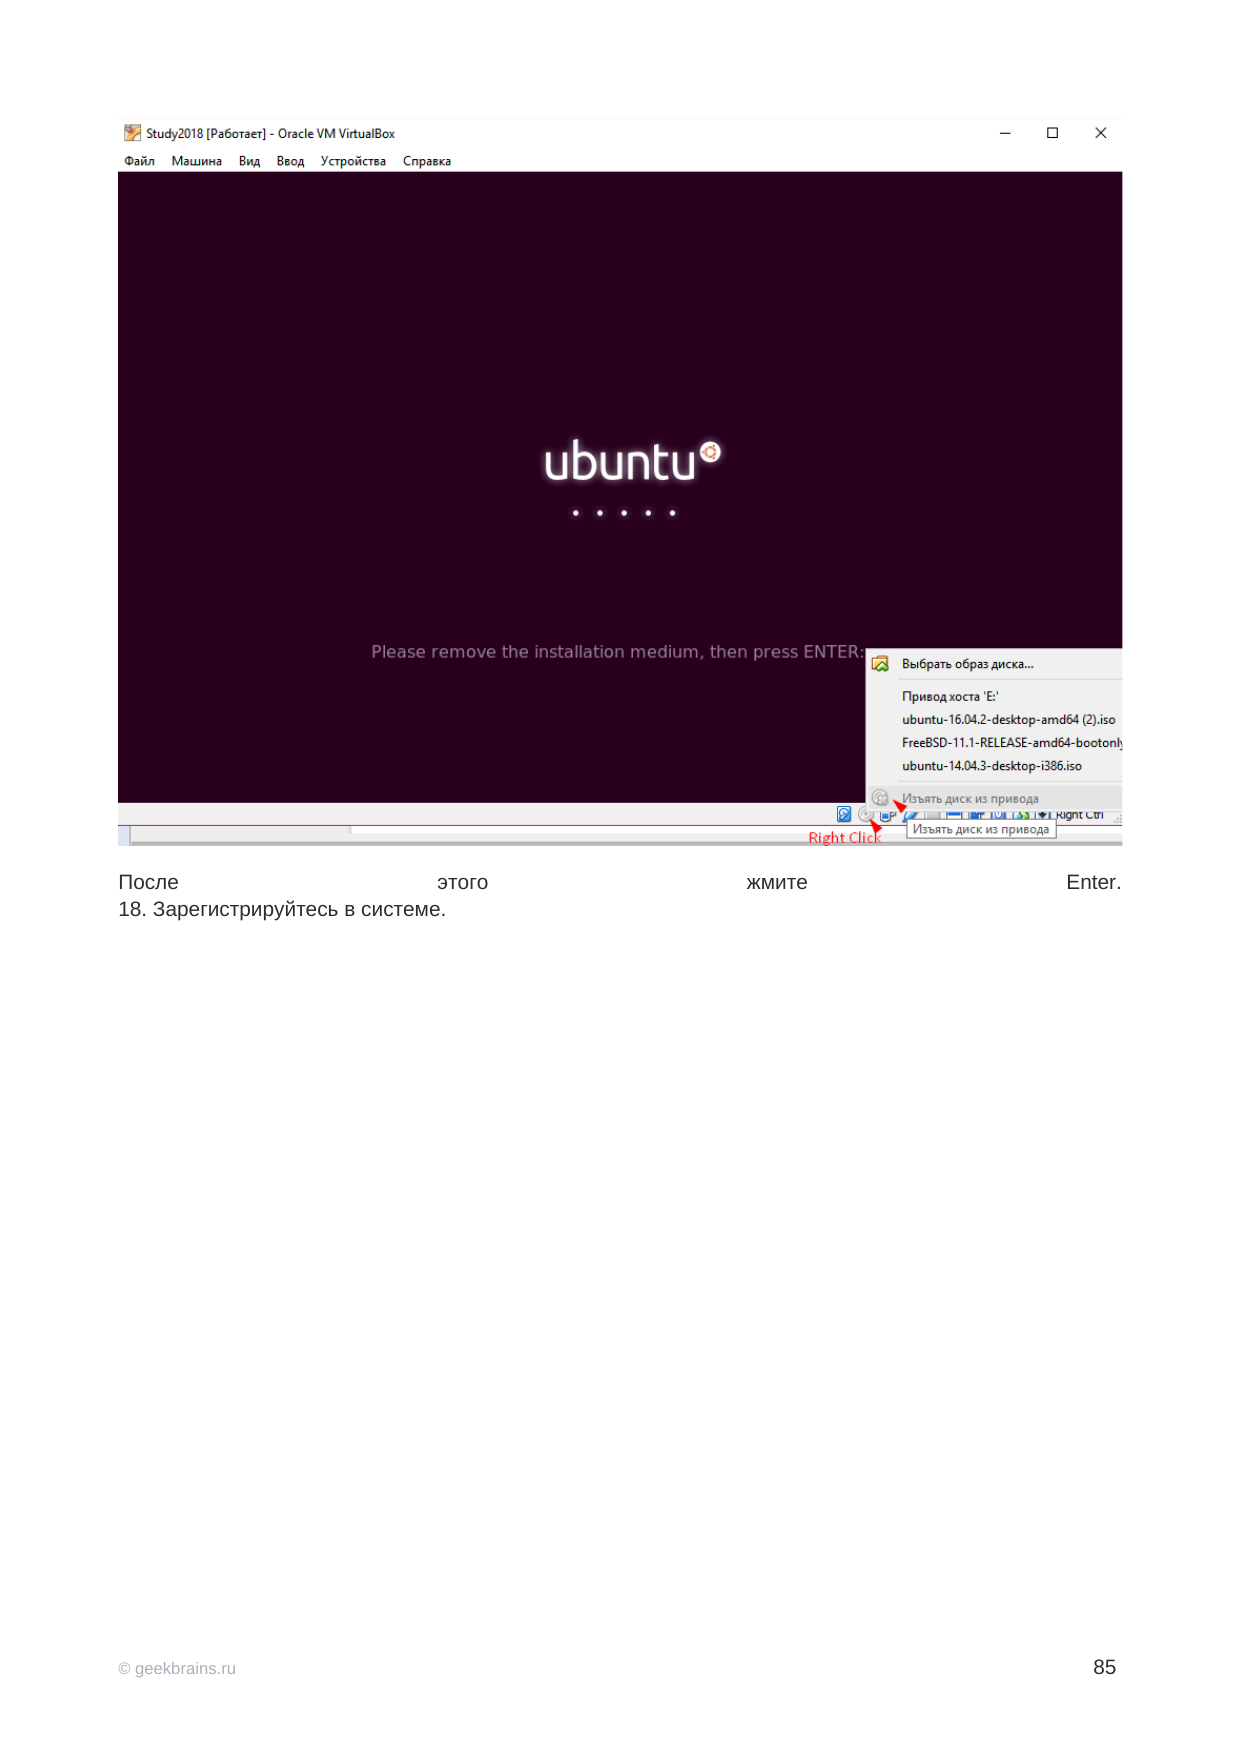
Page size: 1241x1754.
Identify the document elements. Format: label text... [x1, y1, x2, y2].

picture [118, 118, 1123, 846]
text После этого жмите Enter. 18. Зарегистрируйтесь в системе. [118, 869, 1122, 921]
